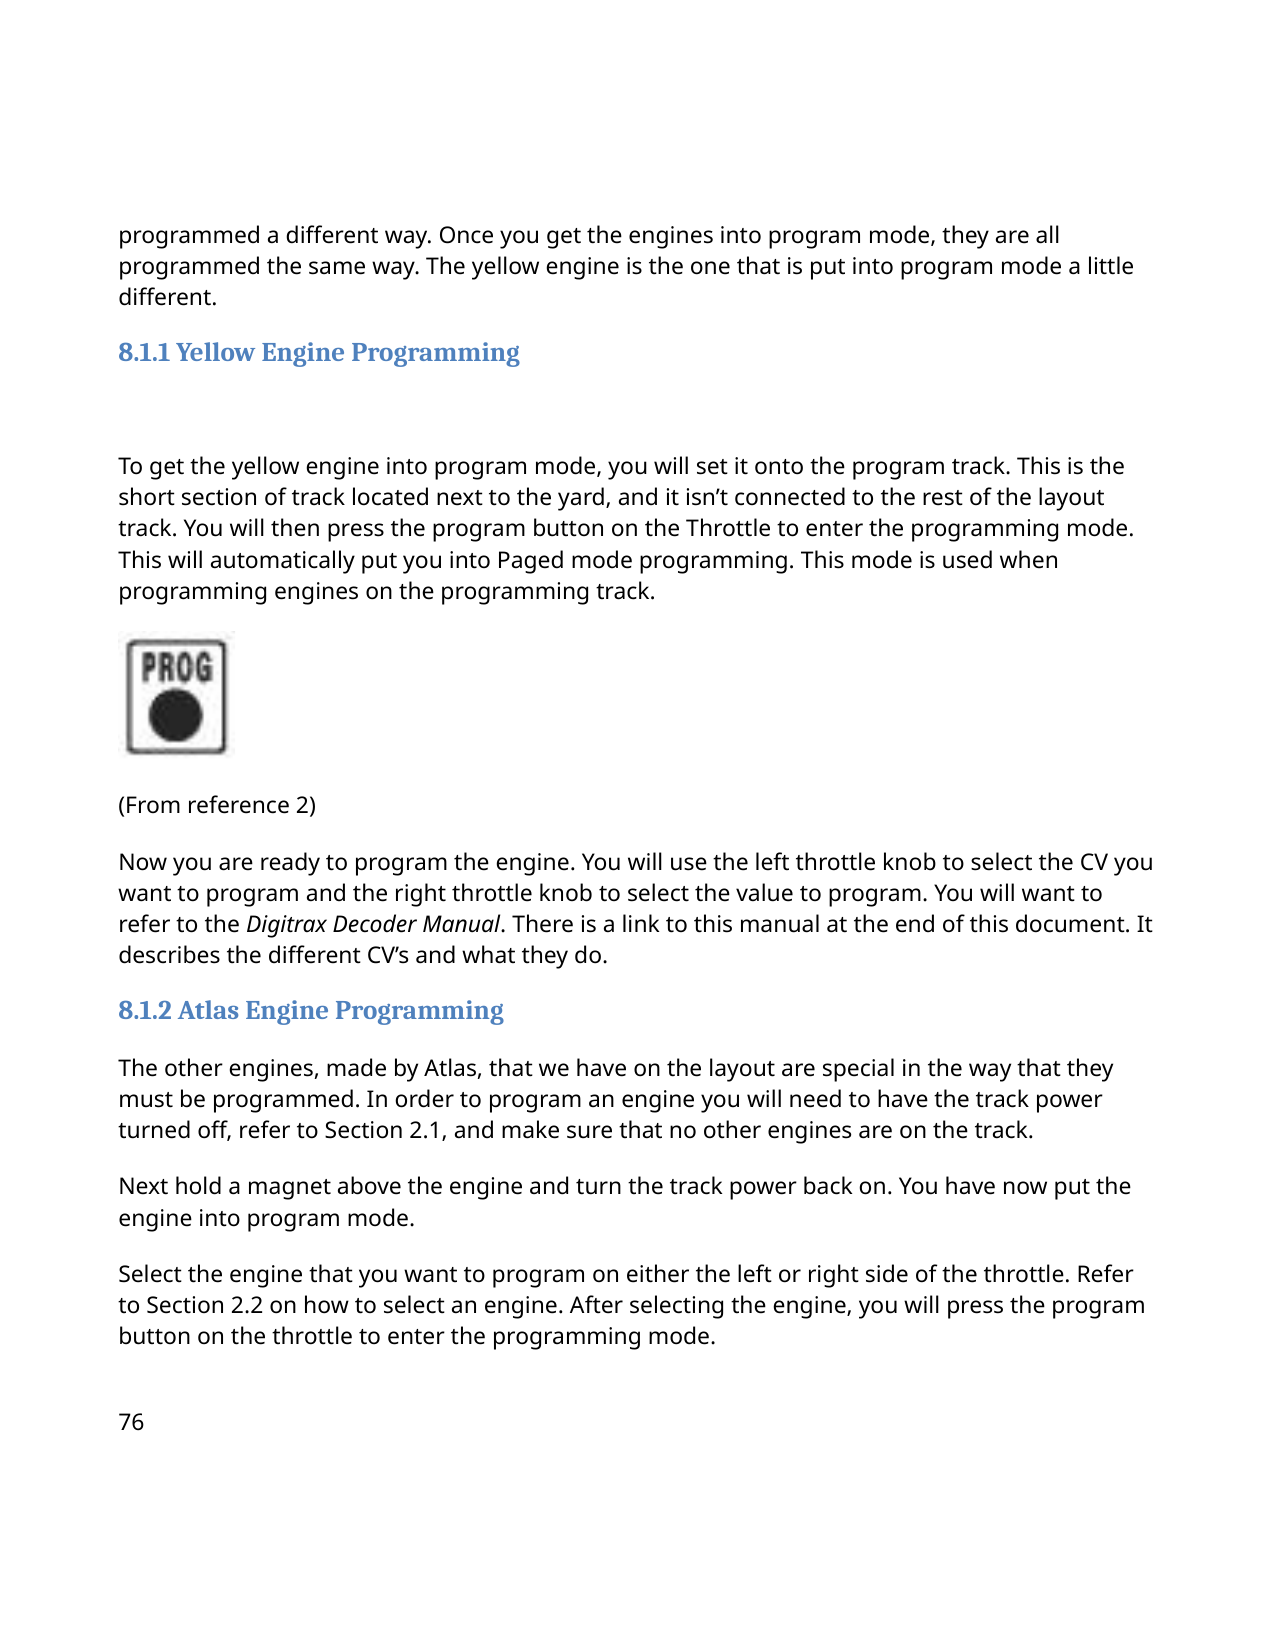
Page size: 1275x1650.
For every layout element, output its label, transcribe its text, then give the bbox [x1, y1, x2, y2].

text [118, 219, 1157, 312]
subtitle 8.1.1 Yellow Engine Programming [118, 337, 1157, 369]
text Next hold a magnet above the engine and turn the track power back on. You have now put the engine into program mode. [118, 1170, 1157, 1233]
picture [118, 631, 236, 765]
text To get the yellow engine into program mode, you will set it onto the program track. This is the short section of track located next to the yard, and it isn’t connected to the rest of the layout track. You will then press the program button on the Throttle to enter the programming mode. This will automatically put you into Paged mode programming. This mode is used when programming engines on the programming track. [118, 450, 1157, 606]
text (From reference 2) [118, 789, 1157, 820]
text Select the engine that you want to program on either the left or right side of the throttle. Refer to Section 2.2 on how to select an engine. After selecting the engine, you will press the program button on the throttle to enter the programming mode. [118, 1258, 1157, 1352]
text Now you are ready to program the engine. You will use the left throttle knob to select the CV you want to program and the right throttle knob to select the value to program. You will want to refer to the Digitrax Decoder Manual. There is a link to this manual at the end of this document. It describes the different CV’s and what they do. [118, 845, 1157, 970]
text The other engines, made by Atlas, that we have on the layout are special in the way that they must be programmed. In order to program an engine you will need to have the track power turned off, refer to Section 2.1, and make sure that no other engines are on the track. [118, 1052, 1157, 1145]
subtitle 8.1.2 Atlas Engine Programming [118, 995, 1157, 1027]
